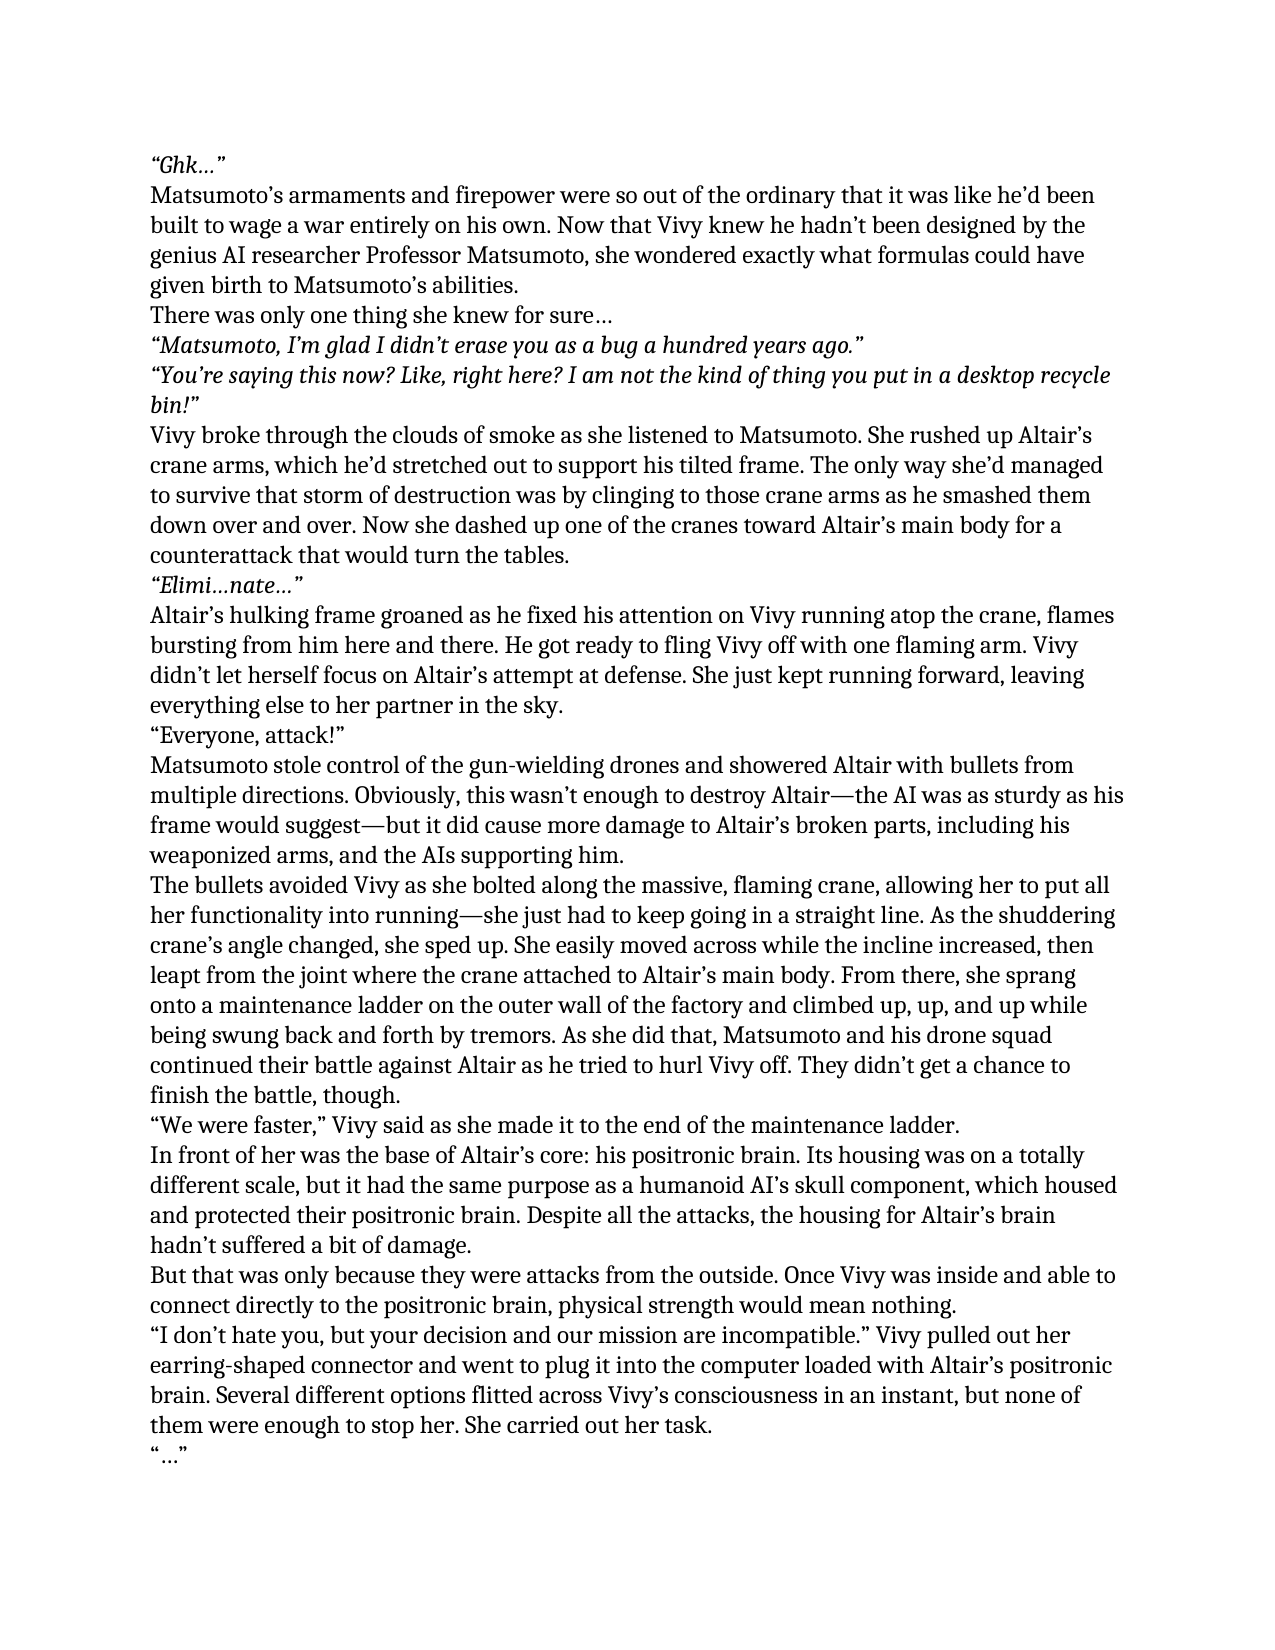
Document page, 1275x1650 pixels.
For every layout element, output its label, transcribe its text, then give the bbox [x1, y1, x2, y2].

text “You’re saying this now? Like, right here? I am not the kind of thing you put in a desktop recycle bin!” [150, 360, 1125, 420]
text “Matsumoto, I’m glad I didn’t erase you as a bug a hundred years ago.” [150, 330, 1125, 360]
text But that was only because they were attacks from the outside. Once Vivy was inside and able to connect directly to the positronic brain, physical strength would mean nothing. [150, 1260, 1125, 1320]
text “Everyone, attack!” [150, 720, 1125, 750]
text In front of her was the base of Altair’s core: his positronic brain. Its housing was on a totally different scale, but it had the same purpose as a humanoid AI’s skull component, which housed and protected their positronic brain. Despite all the attacks, the housing for Altair’s brain hadn’t suffered a bit of damage. [150, 1140, 1125, 1260]
text Vivy broke through the clouds of smoke as she listened to Matsumoto. She rushed up Altair’s crane arms, which he’d stretched out to support his tilted frame. The only way she’d managed to survive that storm of destruction was by clinging to those crane arms as he smashed them down over and over. Now she dashed up one of the cranes toward Altair’s main body for a counterattack that would turn the tables. [150, 420, 1125, 570]
text Matsumoto’s armaments and firepower were so out of the ordinary that it was like he’d been built to wage a war entirely on his own. Now that Vivy knew he hadn’t been designed by the genius AI researcher Professor Matsumoto, she wondered exactly what formulas could have given birth to Matsumoto’s abilities. [150, 180, 1125, 300]
text There was only one thing she knew for sure… [150, 300, 1125, 330]
text Altair’s hulking frame groaned as he fixed his attention on Vivy running atop the crane, flames bursting from him here and there. He got ready to fling Vivy off with one flaming arm. Vivy didn’t let herself focus on Altair’s attempt at defense. She just kept running forward, leaving everything else to her partner in the sky. [150, 600, 1125, 720]
text The bullets avoided Vivy as she bolted along the massive, flaming crane, allowing her to put all her functionality into running—she just had to keep going in a straight line. As the shuddering crane’s angle changed, she sped up. She easily moved across while the incline increased, then leapt from the joint where the crane attached to Altair’s main body. From there, she sprang onto a maintenance ladder on the outer wall of the factory and climbed up, up, and up while being swung back and forth by tremors. As she did that, Matsumoto and his drone squad continued their battle against Altair as he tried to hurl Vivy off. They didn’t get a chance to finish the battle, though. [150, 870, 1125, 1110]
text “We were faster,” Vivy said as she made it to the end of the maintenance ladder. [150, 1110, 1125, 1140]
text “…” [150, 1440, 1125, 1470]
text “Ghk…” [150, 150, 1125, 180]
text “Elimi…nate…” [150, 570, 1125, 600]
text Matsumoto stole control of the gun-wielding drones and showered Altair with bullets from multiple directions. Obviously, this wasn’t enough to destroy Altair—the AI was as sturdy as his frame would suggest—but it did cause more damage to Altair’s broken parts, including his weaponized arms, and the AIs supporting him. [150, 750, 1125, 870]
text “I don’t hate you, but your decision and our mission are incompatible.” Vivy pulled out her earring-shaped connector and went to plug it into the computer loaded with Altair’s positronic brain. Several different options flitted across Vivy’s consciousness in an instant, but none of them were enough to stop her. She carried out her task. [150, 1320, 1125, 1440]
